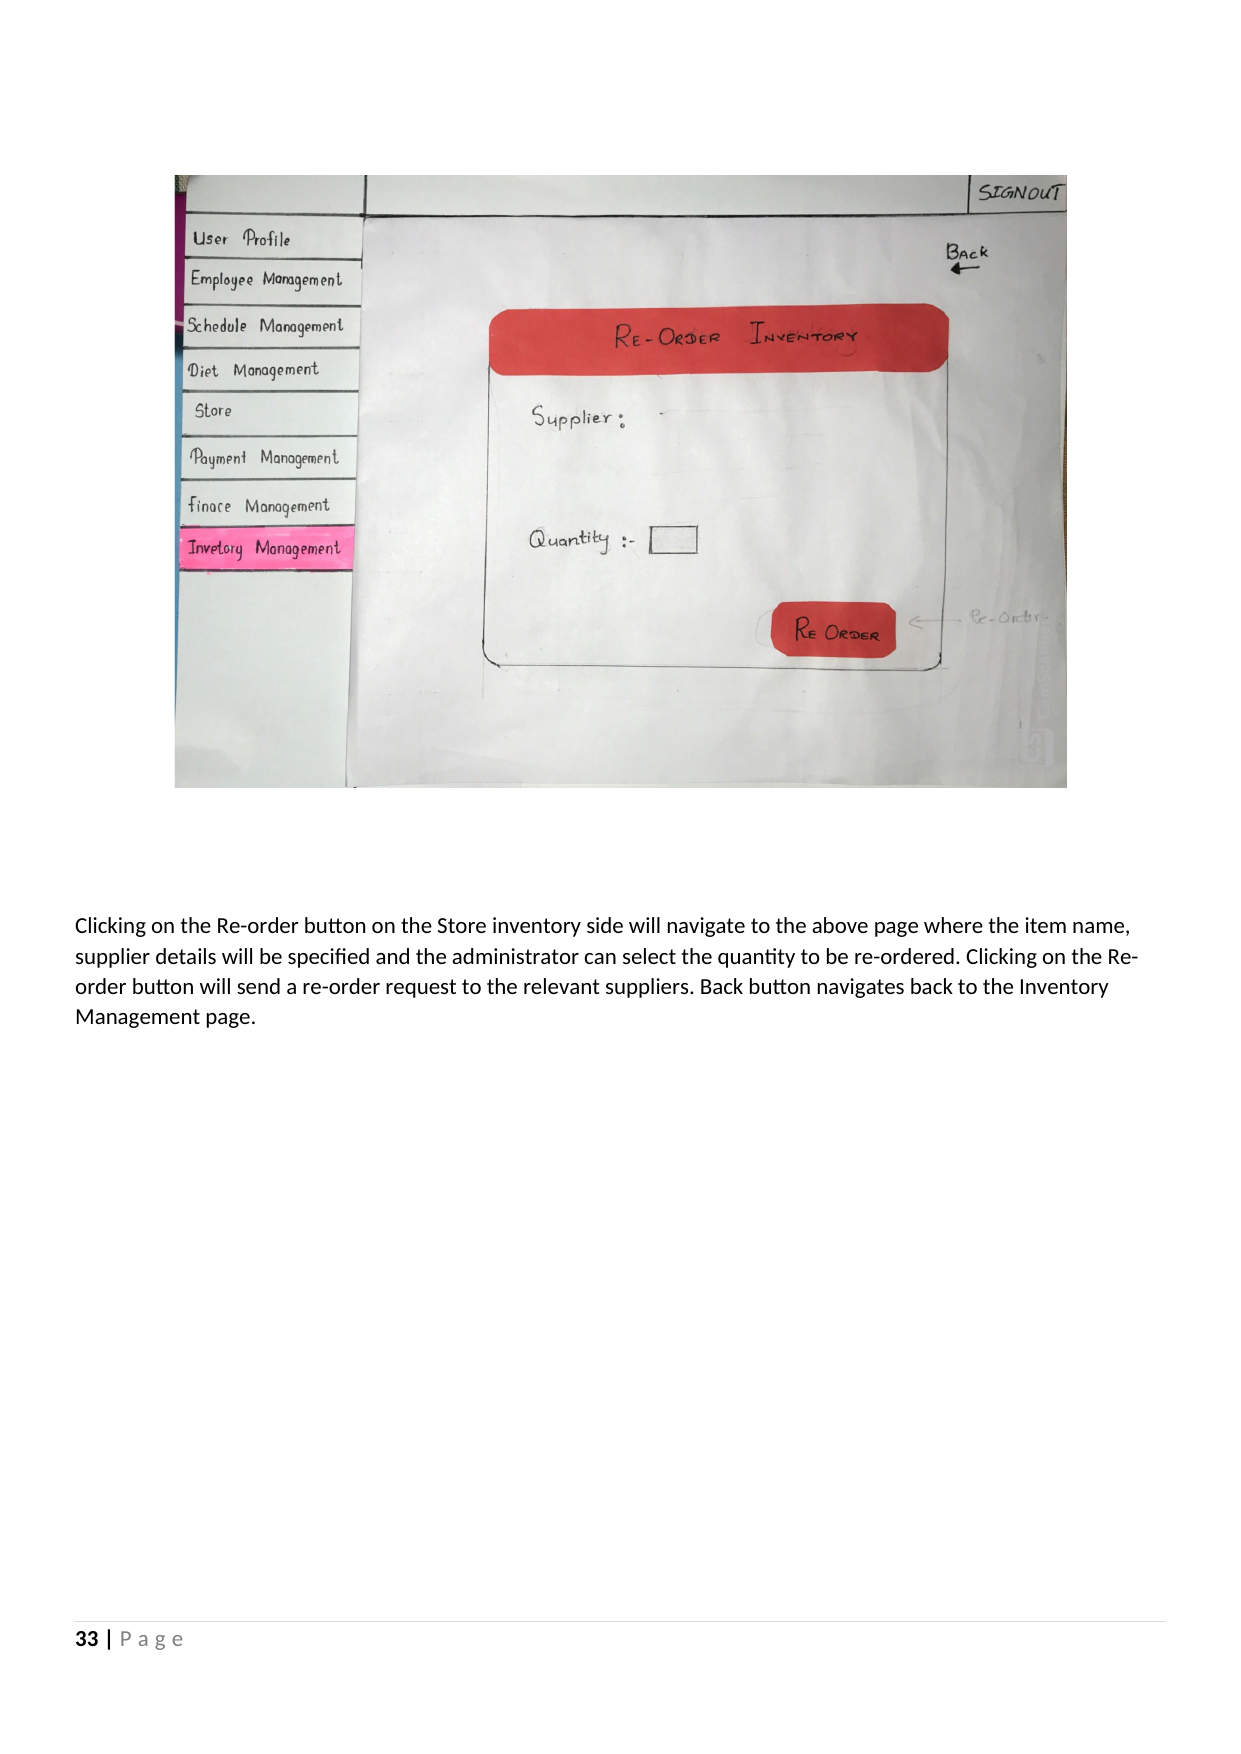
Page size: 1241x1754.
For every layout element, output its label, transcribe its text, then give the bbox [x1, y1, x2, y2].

picture [176, 175, 1066, 788]
text Clicking on the Re-order button on the Store inventory side will navigate to the above page where the item name, supplier details will be specified and the administrator can select the quantity to be re-ordered. Clicking on the Re-order button will send a re-order request to the relevant suppliers. Back button navigates back to the Inventory Management page. [75, 912, 1165, 1030]
